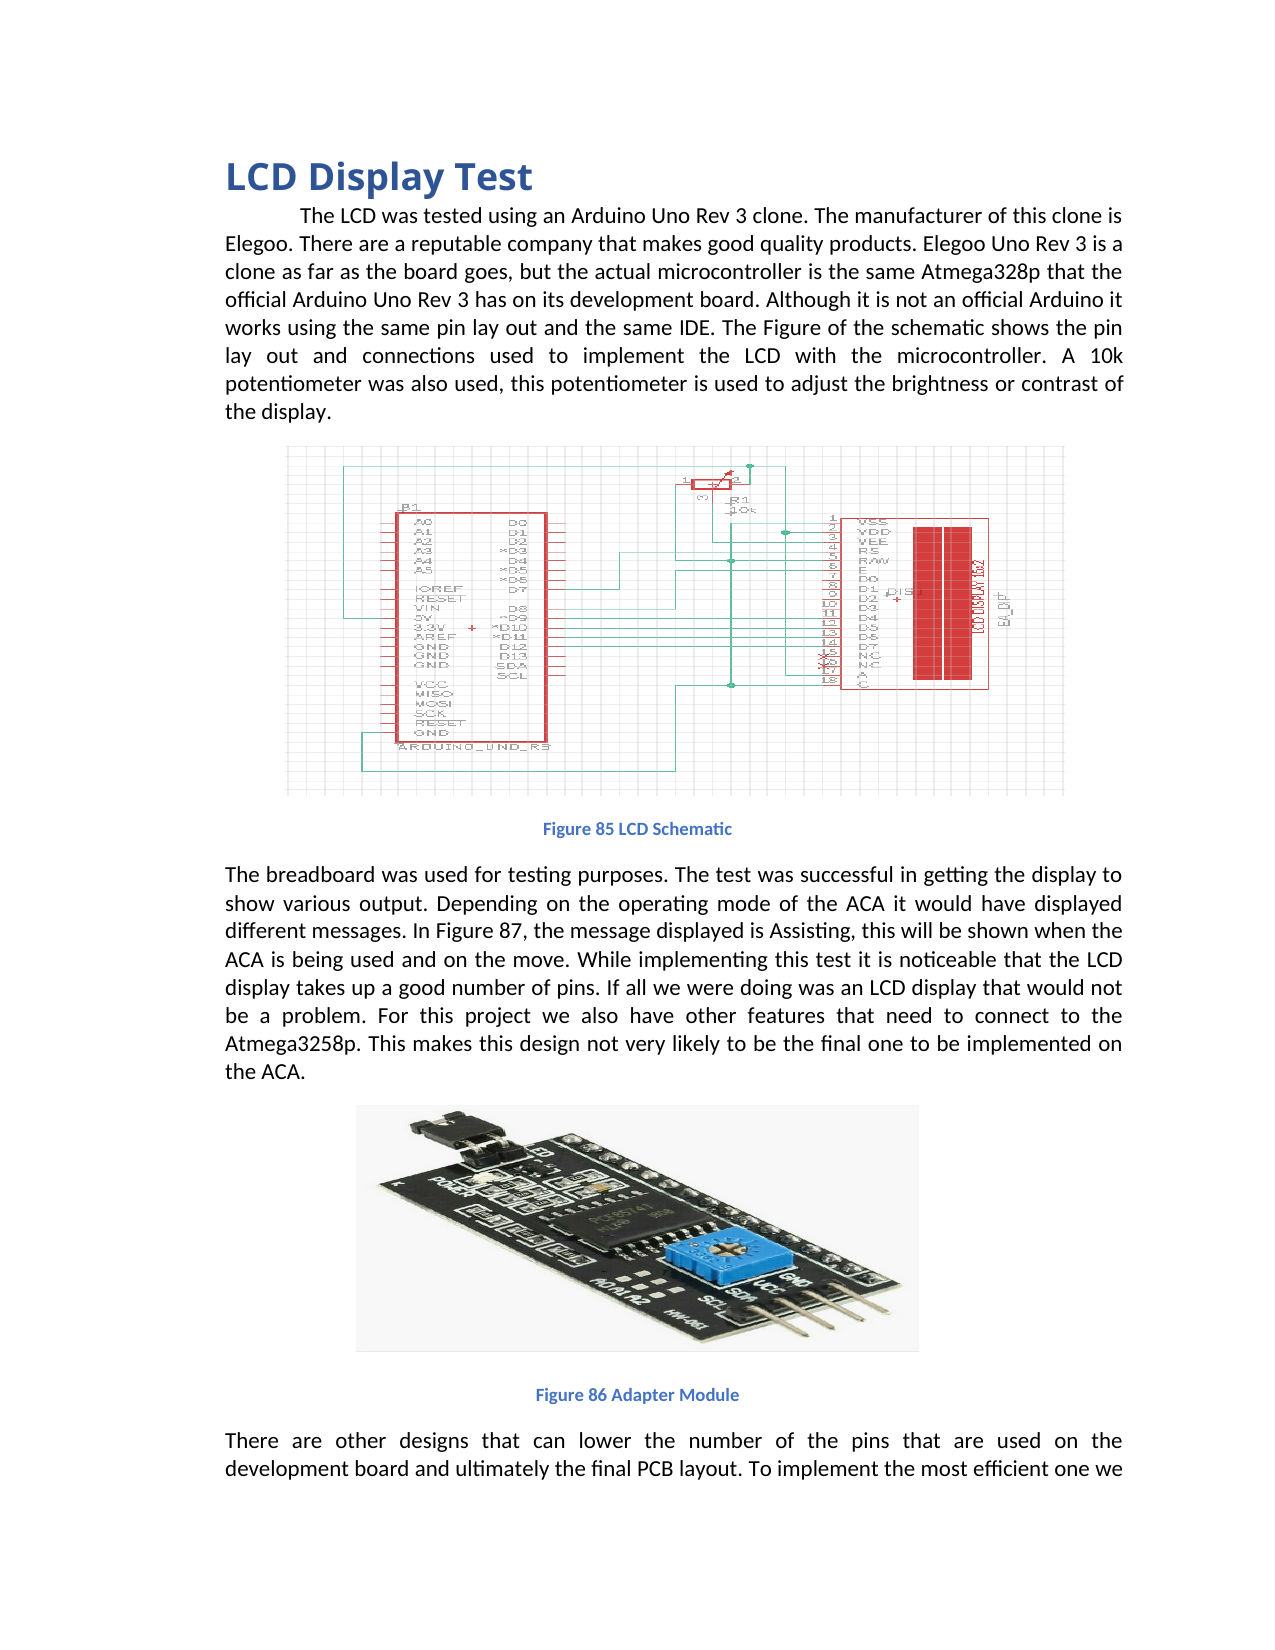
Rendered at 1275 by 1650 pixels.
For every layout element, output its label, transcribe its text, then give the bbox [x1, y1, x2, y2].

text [225, 1426, 1125, 1482]
text The LCD was tested using an Arduino Uno Rev 3 clone. The manufacturer of this clone is Elegoo. There are a reputable company that makes good quality products. Elegoo Uno Rev 3 is a clone as far as the board goes, but the actual microcontroller is the same Atmega328p that the official Arduino Uno Rev 3 has on its development board. Although it is not an official Arduino it works using the same pin lay out and the same IDE. The Figure of the schematic shows the pin lay out and connections used to implement the LCD with the microcontroller. A 10k potentiometer was also used, this potentiometer is used to adjust the brightness or contrast of the display. [225, 201, 1125, 425]
text Figure 85 LCD Schematic [150, 817, 1125, 840]
subtitle LCD Display Test [225, 150, 1125, 201]
picture [355, 1105, 920, 1358]
text The breadboard was used for testing purposes. The test was successful in getting the display to show various output. Depending on the operating mode of the ACA it would have displayed different messages. In Figure 87, the message displayed is Assisting, this will be shown when the ACA is being used and on the move. While implementing this test it is noticeable that the LCD display takes up a good number of pins. If all we were doing was an LCD display that would not be a problem. For this project we also have other features that need to connect to the Atmega3258p. This makes this design not very likely to be the final one to be implemented on the ACA. [225, 861, 1125, 1085]
picture [285, 446, 1066, 796]
text Figure 86 Adapter Module [150, 1383, 1125, 1406]
